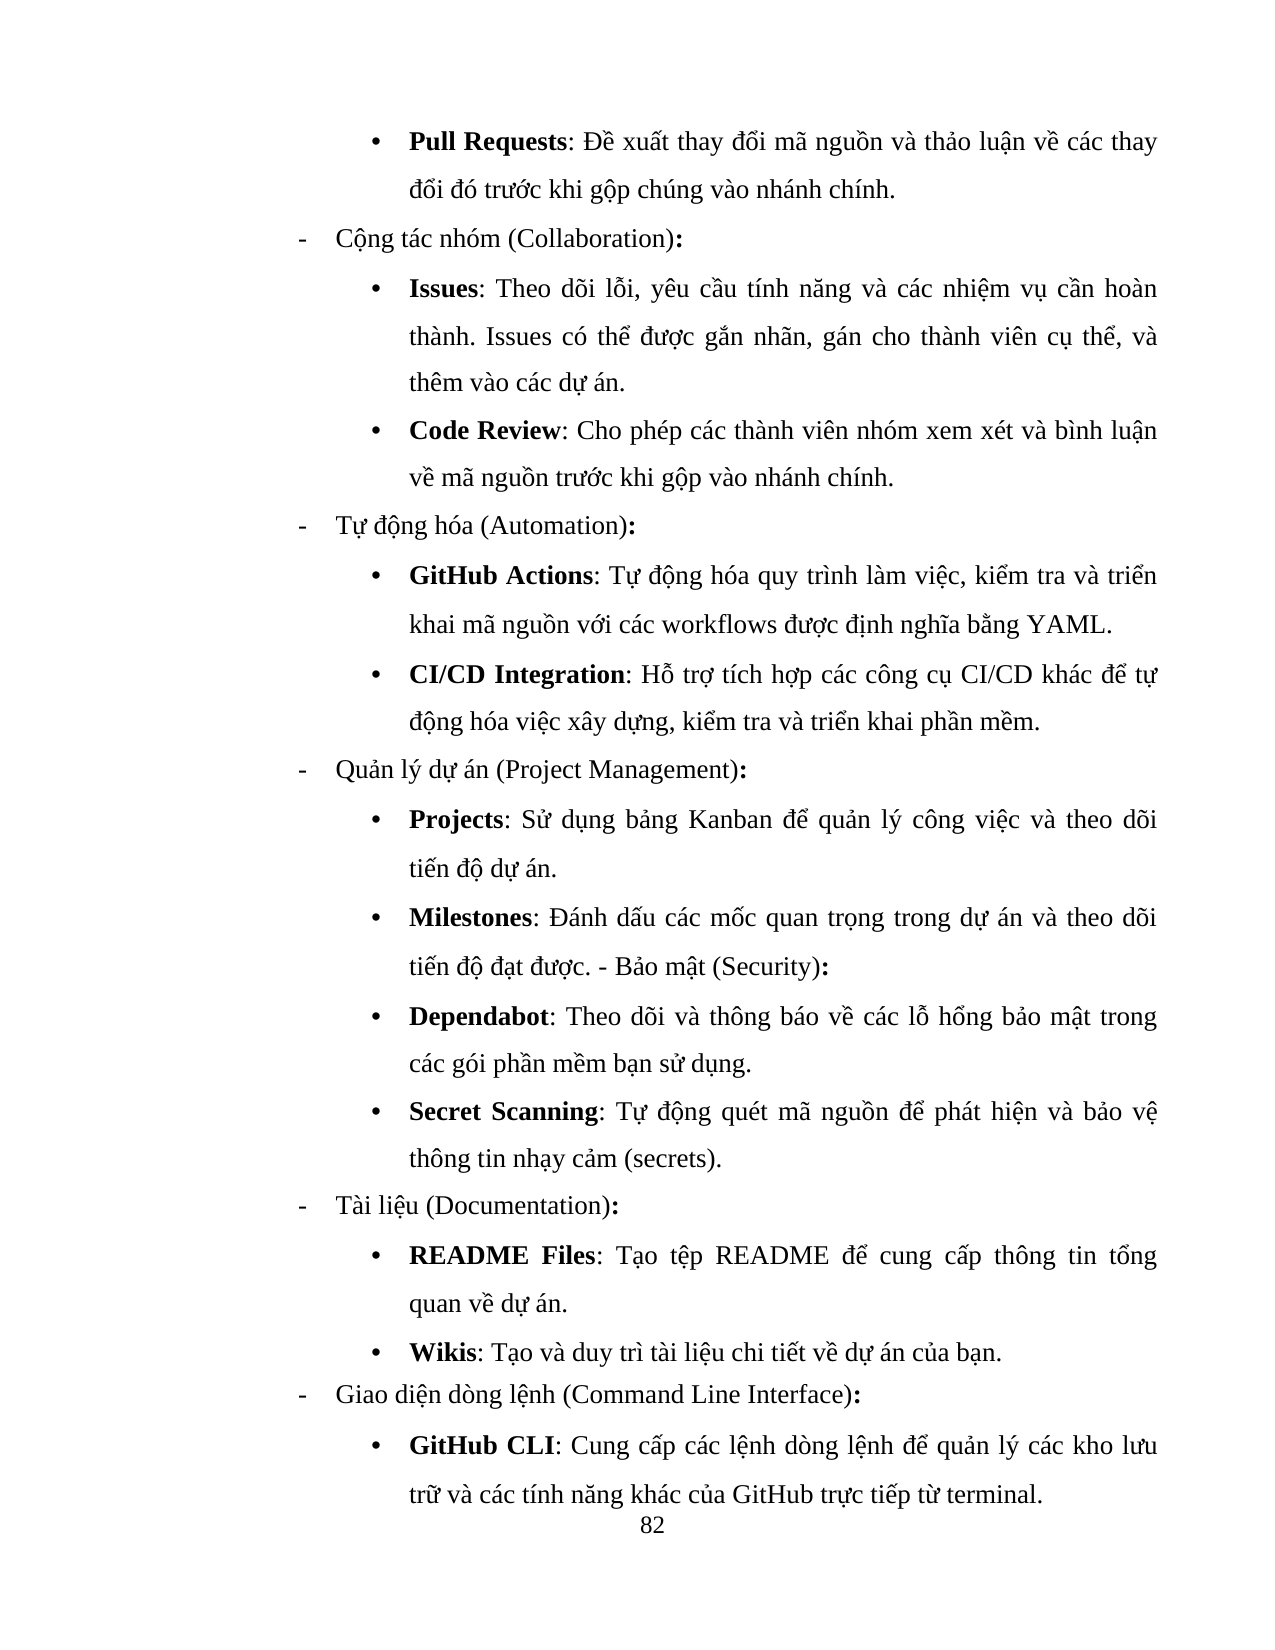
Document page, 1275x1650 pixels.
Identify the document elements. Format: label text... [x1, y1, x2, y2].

list Issues: Theo dõi lỗi, yêu cầu tính năng và các nhiệm vụ cần hoàn thành. Issues có thể được gắn nhãn, gán cho thành viên cụ thể, và thêm vào các dự án. [371, 272, 1158, 398]
list Code Review: Cho phép các thành viên nhóm xem xét và bình luận về mã nguồn trước khi gộp vào nhánh chính. [371, 414, 1158, 493]
list README Files: Tạo tệp README để cung cấp thông tin tổng quan về dự án. [371, 1239, 1158, 1318]
list GitHub Actions: Tự động hóa quy trình làm việc, kiểm tra và triển khai mã nguồn với các workflows được định nghĩa bằng YAML. [371, 559, 1158, 639]
list GitHub CLI: Cung cấp các lệnh dòng lệnh để quản lý các kho lưu trữ và các tính năng khác của GitHub trực tiếp từ terminal. [371, 1429, 1158, 1509]
list Giao diện dòng lệnh (Command Line Interface): [298, 1378, 1158, 1409]
list CI/CD Integration: Hỗ trợ tích hợp các công cụ CI/CD khác để tự động hóa việc xây dựng, kiểm tra và triển khai phần mềm. [371, 658, 1158, 737]
list Tự động hóa (Automation): [298, 509, 1158, 540]
list Pull Requests: Đề xuất thay đổi mã nguồn và thảo luận về các thay đổi đó trước khi gộp chúng vào nhánh chính. [371, 125, 1158, 204]
list Tài liệu (Documentation): [298, 1189, 1158, 1220]
list Projects: Sử dụng bảng Kanban để quản lý công việc và theo dõi tiến độ dự án. [371, 803, 1158, 883]
list Secret Scanning: Tự động quét mã nguồn để phát hiện và bảo vệ thông tin nhạy cảm (secrets). [371, 1095, 1158, 1173]
list Wikis: Tạo và duy trì tài liệu chi tiết về dự án của bạn. [371, 1336, 1158, 1367]
list Dependabot: Theo dõi và thông báo về các lỗ hổng bảo mật trong các gói phần mềm bạn sử dụng. [371, 1000, 1158, 1078]
list Cộng tác nhóm (Collaboration): [298, 222, 1158, 253]
list Quản lý dự án (Project Management): [298, 753, 1158, 784]
list Milestones: Đánh dấu các mốc quan trọng trong dự án và theo dõi tiến độ đạt được. - Bảo mật (Security): [371, 901, 1158, 981]
